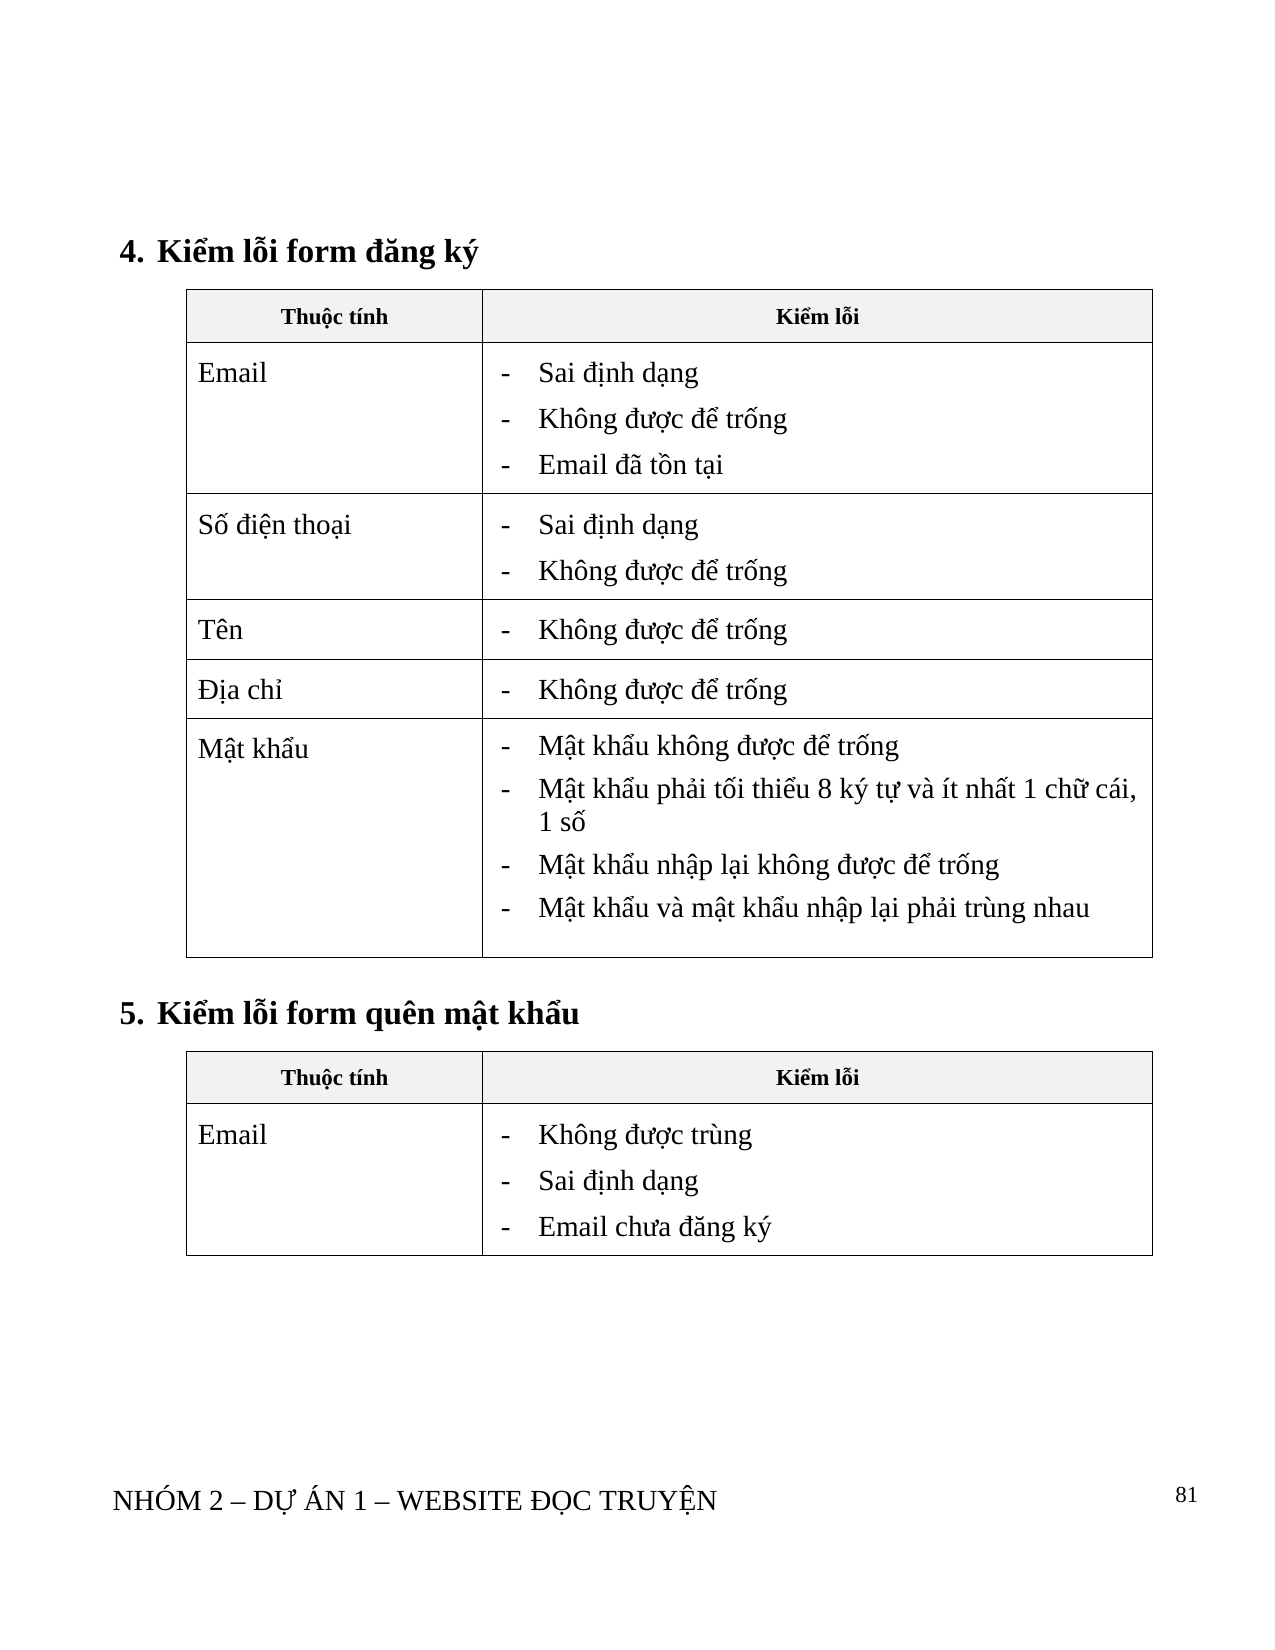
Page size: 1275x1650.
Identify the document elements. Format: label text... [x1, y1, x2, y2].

table_cell Sai định dạng Không được để trống Email đã tồn tại [483, 343, 1152, 493]
table_header Thuộc tính [187, 290, 482, 342]
table_cell Sai định dạng Không được để trống [483, 494, 1152, 599]
table_cell Tên [187, 600, 482, 658]
table_cell Không được để trống [483, 660, 1152, 718]
subtitle Kiểm lỗi form đăng ký [119, 232, 1198, 270]
table_header Thuộc tính [187, 1052, 482, 1103]
table_cell Mật khẩu không được để trống Mật khẩu phải tối thiểu 8 ký tự và ít nhất 1 chữ cái, 1 số Mật khẩu nhập lại không được để trống Mật khẩu và mật khẩu nhập lại phải trùng nhau [483, 719, 1152, 957]
table_header Kiểm lỗi [483, 290, 1152, 342]
table_cell Số điện thoại [187, 494, 482, 599]
table_header Kiểm lỗi [483, 1052, 1152, 1103]
table_cell Không được để trống [483, 600, 1152, 658]
table_cell Email [187, 343, 482, 493]
table_cell Địa chỉ [187, 660, 482, 718]
table_cell Email [187, 1104, 482, 1255]
table_cell Mật khẩu [187, 719, 482, 957]
table_cell Không được trùng Sai định dạng Email chưa đăng ký [483, 1104, 1152, 1255]
subtitle Kiểm lỗi form quên mật khẩu [119, 993, 1198, 1032]
